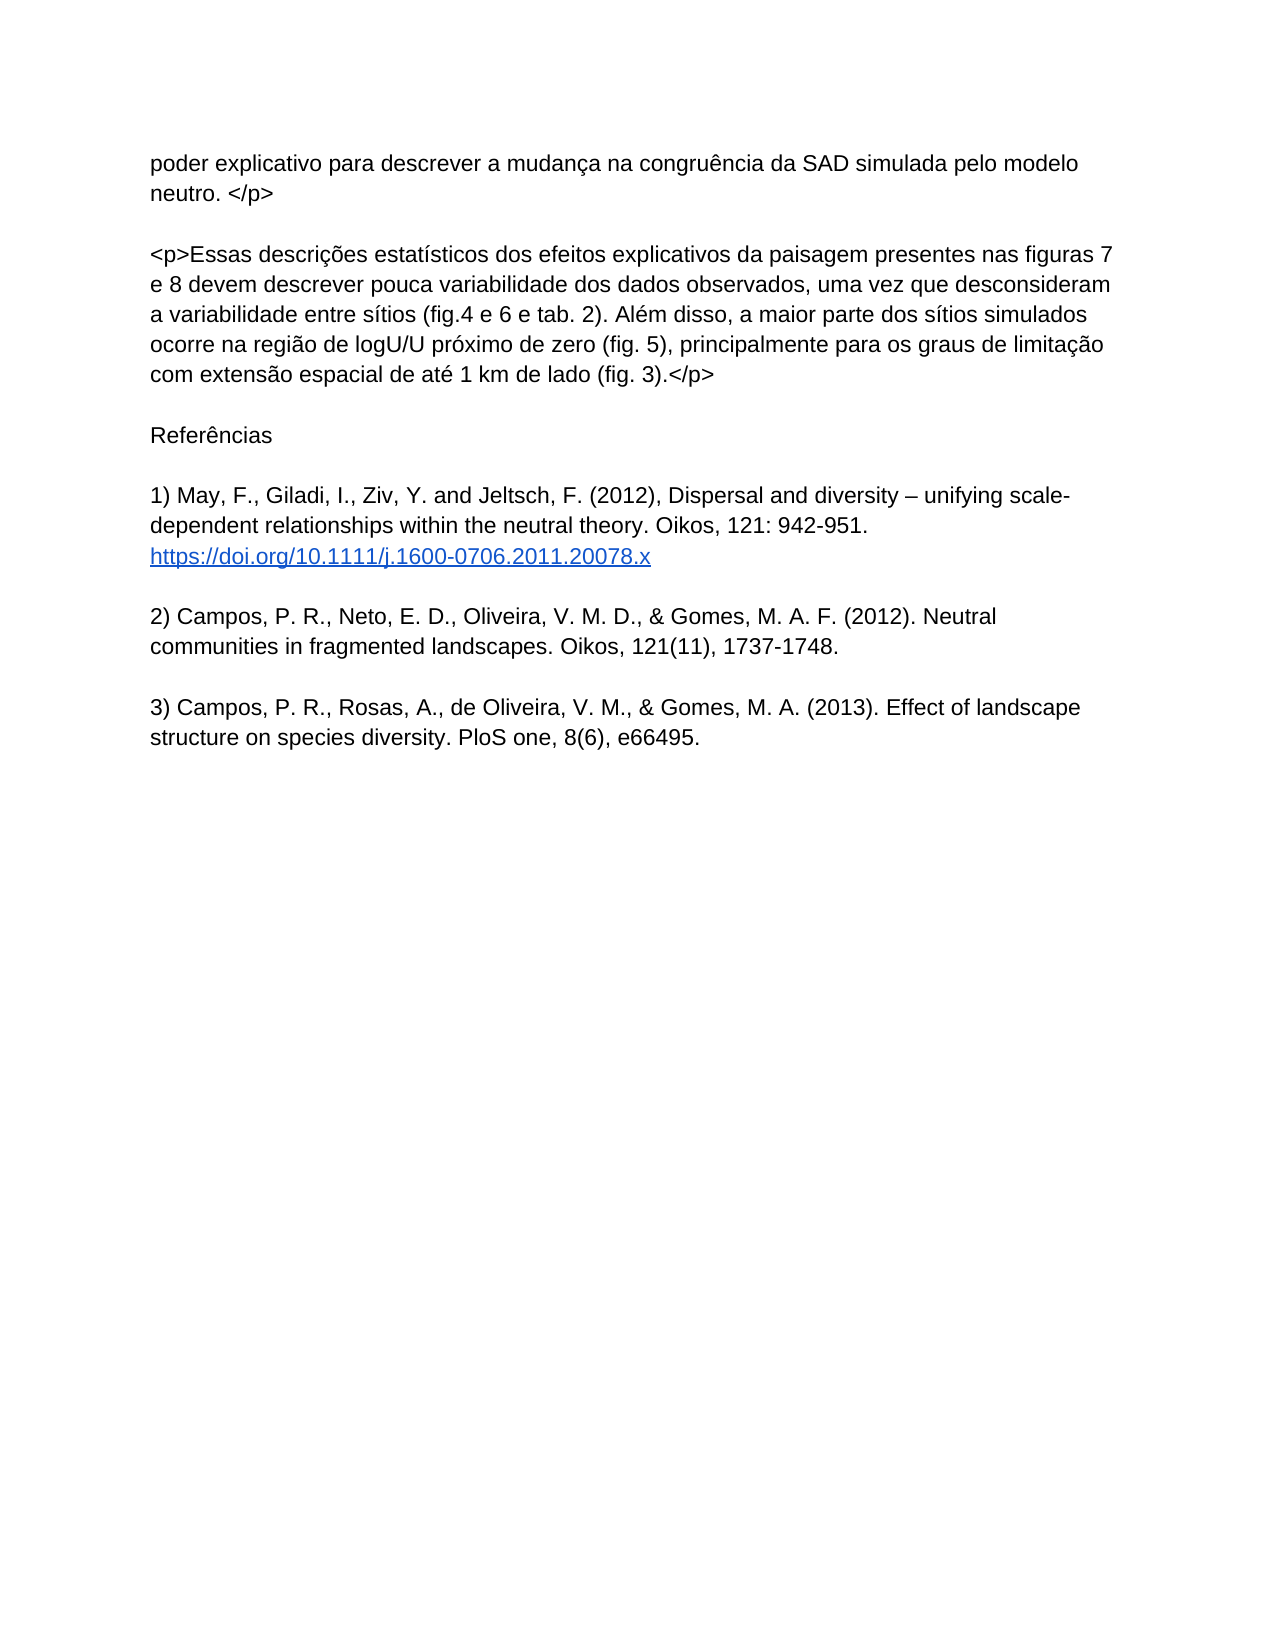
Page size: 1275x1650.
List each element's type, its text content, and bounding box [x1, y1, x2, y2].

text Referências [150, 422, 1125, 448]
text <p>Essas descrições estatísticos dos efeitos explicativos da paisagem presentes nas figuras 7 e 8 devem descrever pouca variabilidade dos dados observados, uma vez que desconsideram a variabilidade entre sítios (fig.4 e 6 e tab. 2). Além disso, a maior parte dos sítios simulados ocorre na região de logU/U próximo de zero (fig. 5), principalmente para os graus de limitação com extensão espacial de até 1 km de lado (fig. 3).</p> [150, 241, 1125, 388]
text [150, 150, 1125, 207]
text 1) May, F., Giladi, I., Ziv, Y. and Jeltsch, F. (2012), Dispersal and diversity – unifying scale-dependent relationships within the neutral theory. Oikos, 121: 942-951. https://doi.org/10.1111/j.1600-0706.2011.20078.x [150, 482, 1125, 569]
text 3) Campos, P. R., Rosas, A., de Oliveira, V. M., & Gomes, M. A. (2013). Effect of landscape structure on species diversity. PloS one, 8(6), e66495. [150, 694, 1125, 750]
text 2) Campos, P. R., Neto, E. D., Oliveira, V. M. D., & Gomes, M. A. F. (2012). Neutral communities in fragmented landscapes. Oikos, 121(11), 1737-1748. [150, 603, 1125, 660]
